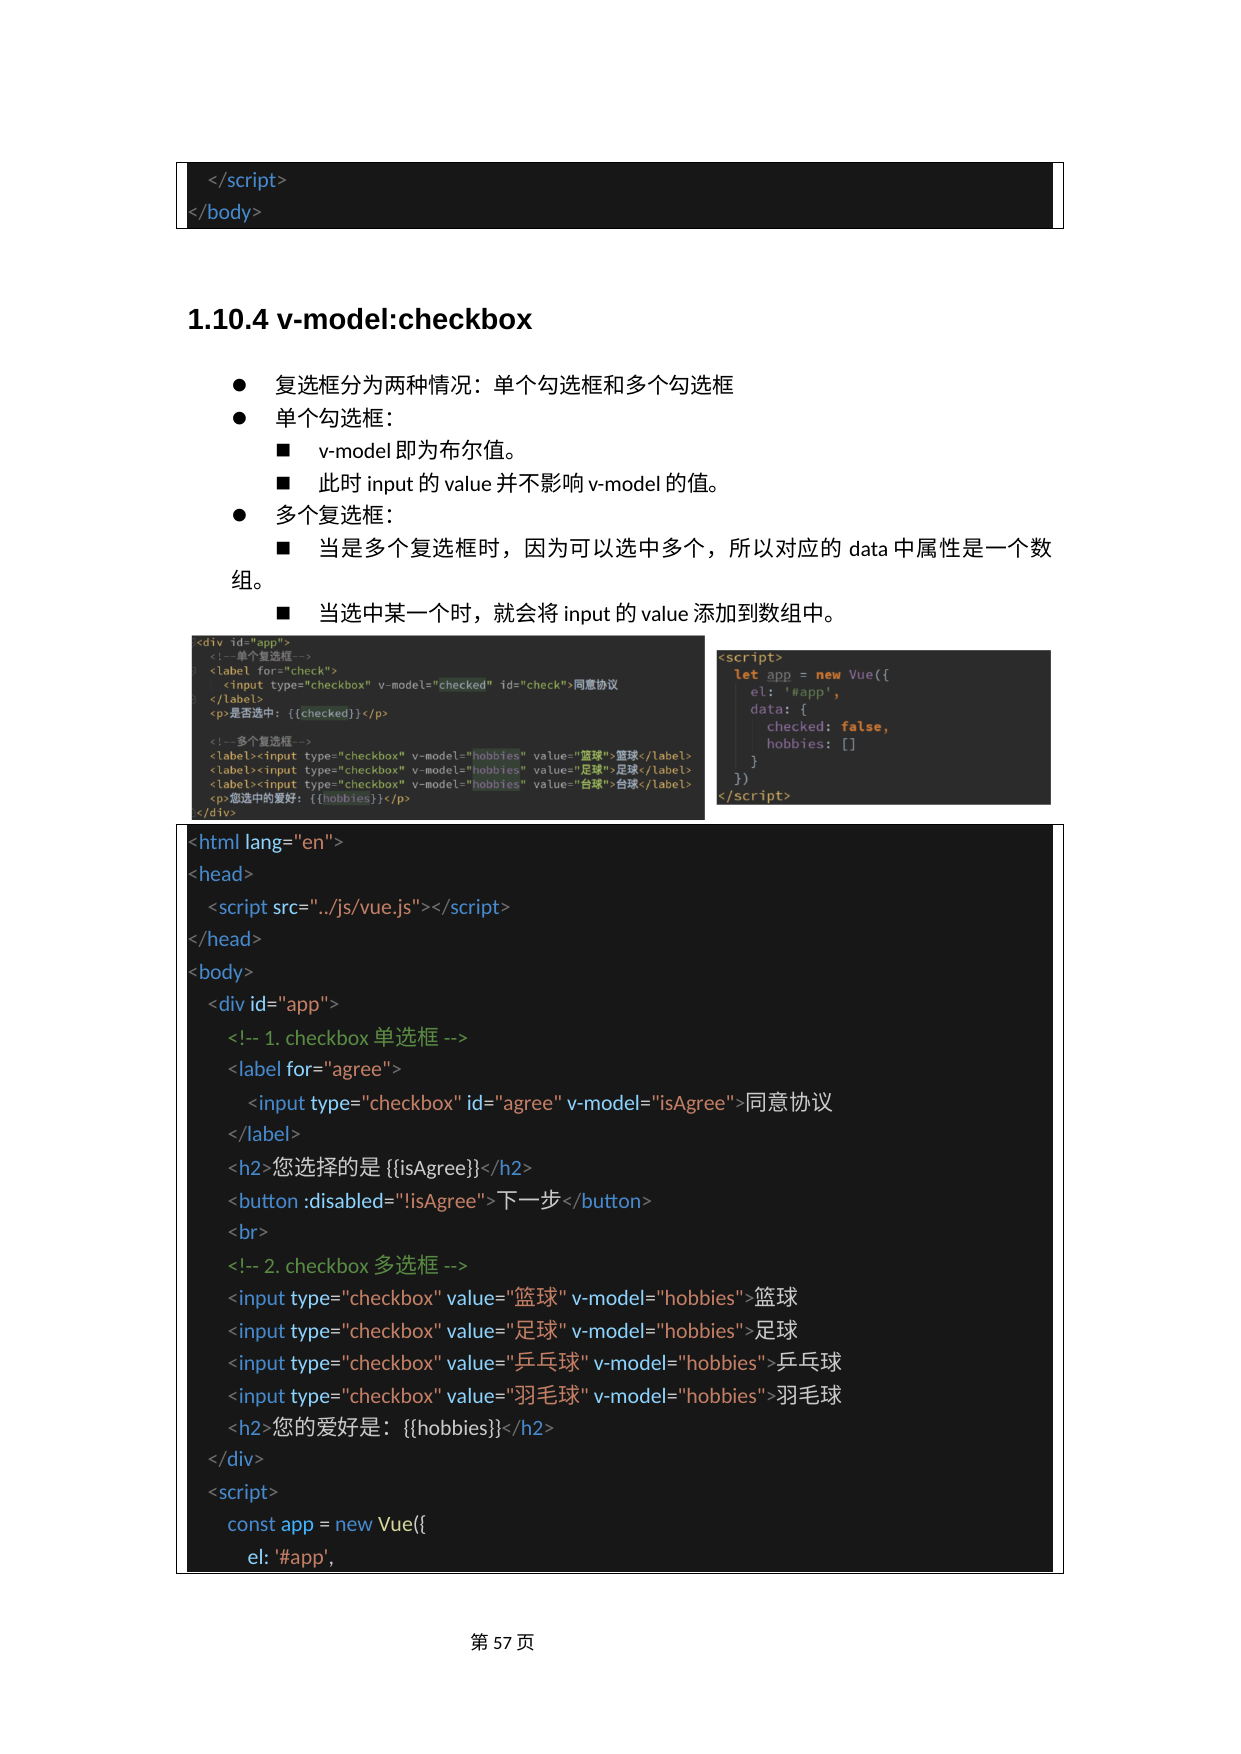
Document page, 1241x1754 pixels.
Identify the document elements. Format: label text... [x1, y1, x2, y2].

list 此时input的value并不影响v-model的值。 [231, 466, 1053, 499]
list v-model即为布尔值。 [231, 434, 1053, 466]
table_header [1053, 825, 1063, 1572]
list 当选中某一个时，就会将input的value添加到数组中。 [231, 596, 1053, 628]
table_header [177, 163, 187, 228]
list 复选框分为两种情况：单个勾选框和多个勾选框 [187, 369, 1053, 401]
list 当是多个复选框时，因为可以选中多个，所以对应的data中属性是一个数组。 [231, 531, 1053, 596]
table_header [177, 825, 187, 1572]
list 多个复选框： [187, 499, 1053, 531]
subtitle v-model:checkbox [187, 287, 1053, 352]
list 单个勾选框： [187, 401, 1053, 434]
picture [187, 628, 1053, 821]
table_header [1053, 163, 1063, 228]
